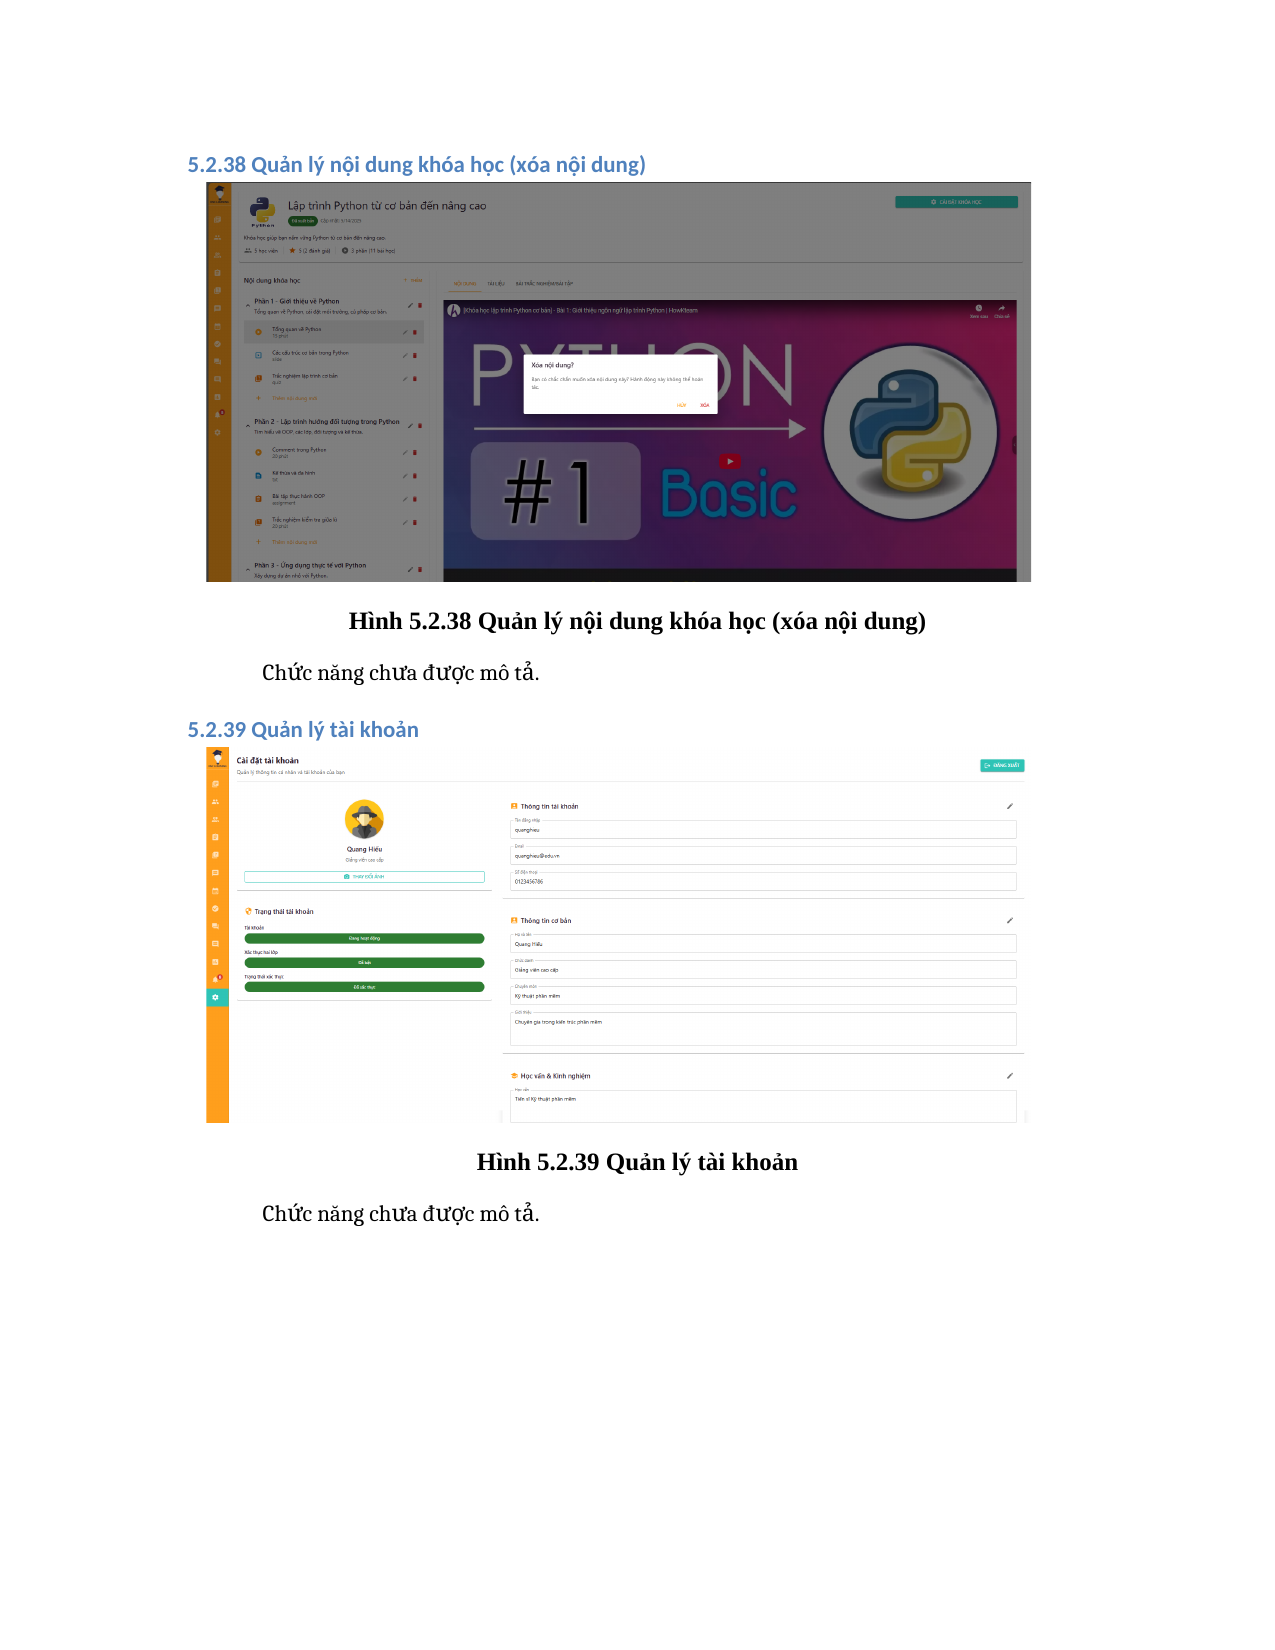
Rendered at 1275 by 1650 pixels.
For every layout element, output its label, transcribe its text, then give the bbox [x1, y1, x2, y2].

text Chức năng chưa được mô tả. [187, 660, 1087, 686]
subtitle 5.2.38 Quản lý nội dung khóa học (xóa nội dung) [187, 150, 1087, 178]
picture [206, 747, 1032, 1123]
text Hình 5.2.38 Quản lý nội dung khóa học (xóa nội dung) [187, 606, 1087, 635]
picture [206, 182, 1032, 582]
text Chức năng chưa được mô tả. [187, 1201, 1087, 1227]
text Hình 5.2.39 Quản lý tài khoản [187, 1147, 1087, 1176]
subtitle 5.2.39 Quản lý tài khoản [187, 715, 1087, 743]
